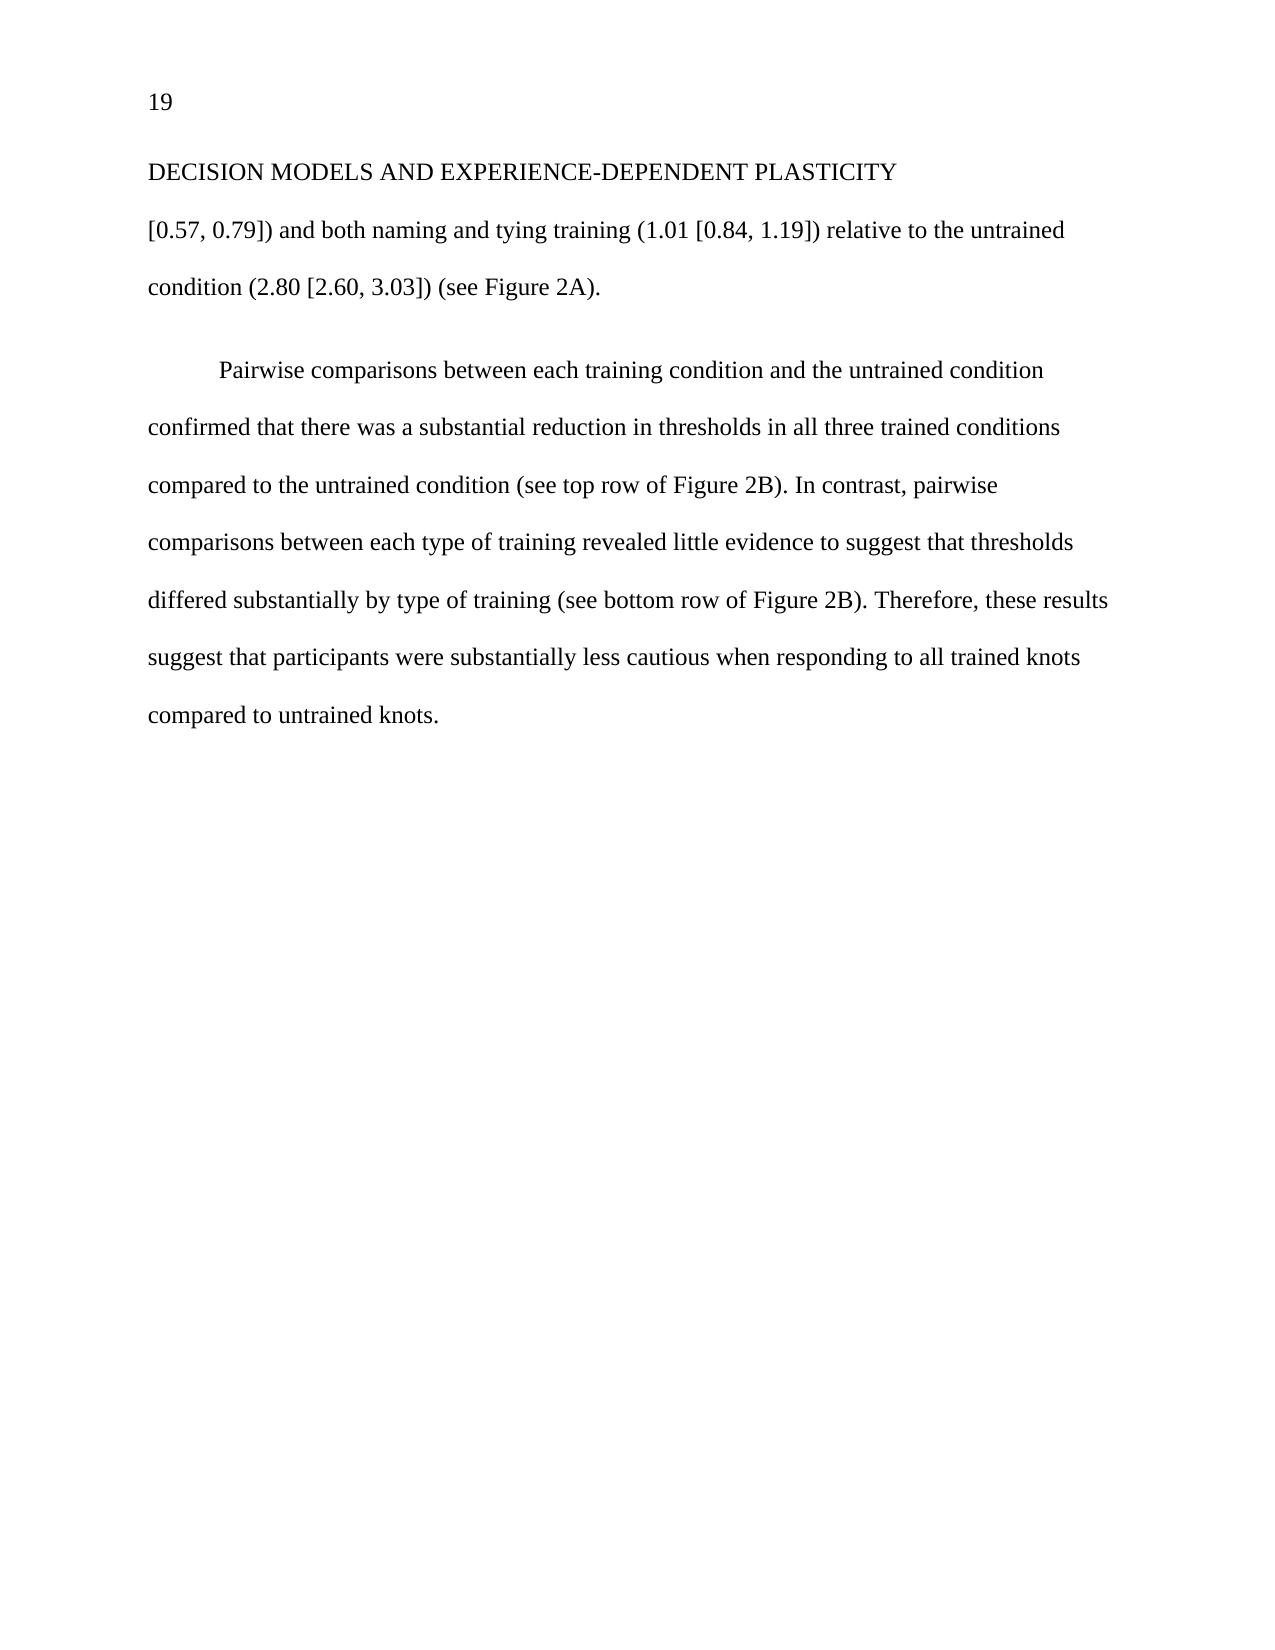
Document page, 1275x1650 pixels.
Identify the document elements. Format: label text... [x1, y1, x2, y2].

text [148, 215, 1127, 301]
text Pairwise comparisons between each training condition and the untrained condition confirmed that there was a substantial reduction in thresholds in all three trained conditions compared to the untrained condition (see top row of Figure 2B). In contrast, pairwise comparisons between each type of training revealed little evidence to suggest that thresholds differed substantially by type of training (see bottom row of Figure 2B). Therefore, these results suggest that participants were substantially less cautious when responding to all trained knots compared to untrained knots. [148, 355, 1127, 729]
